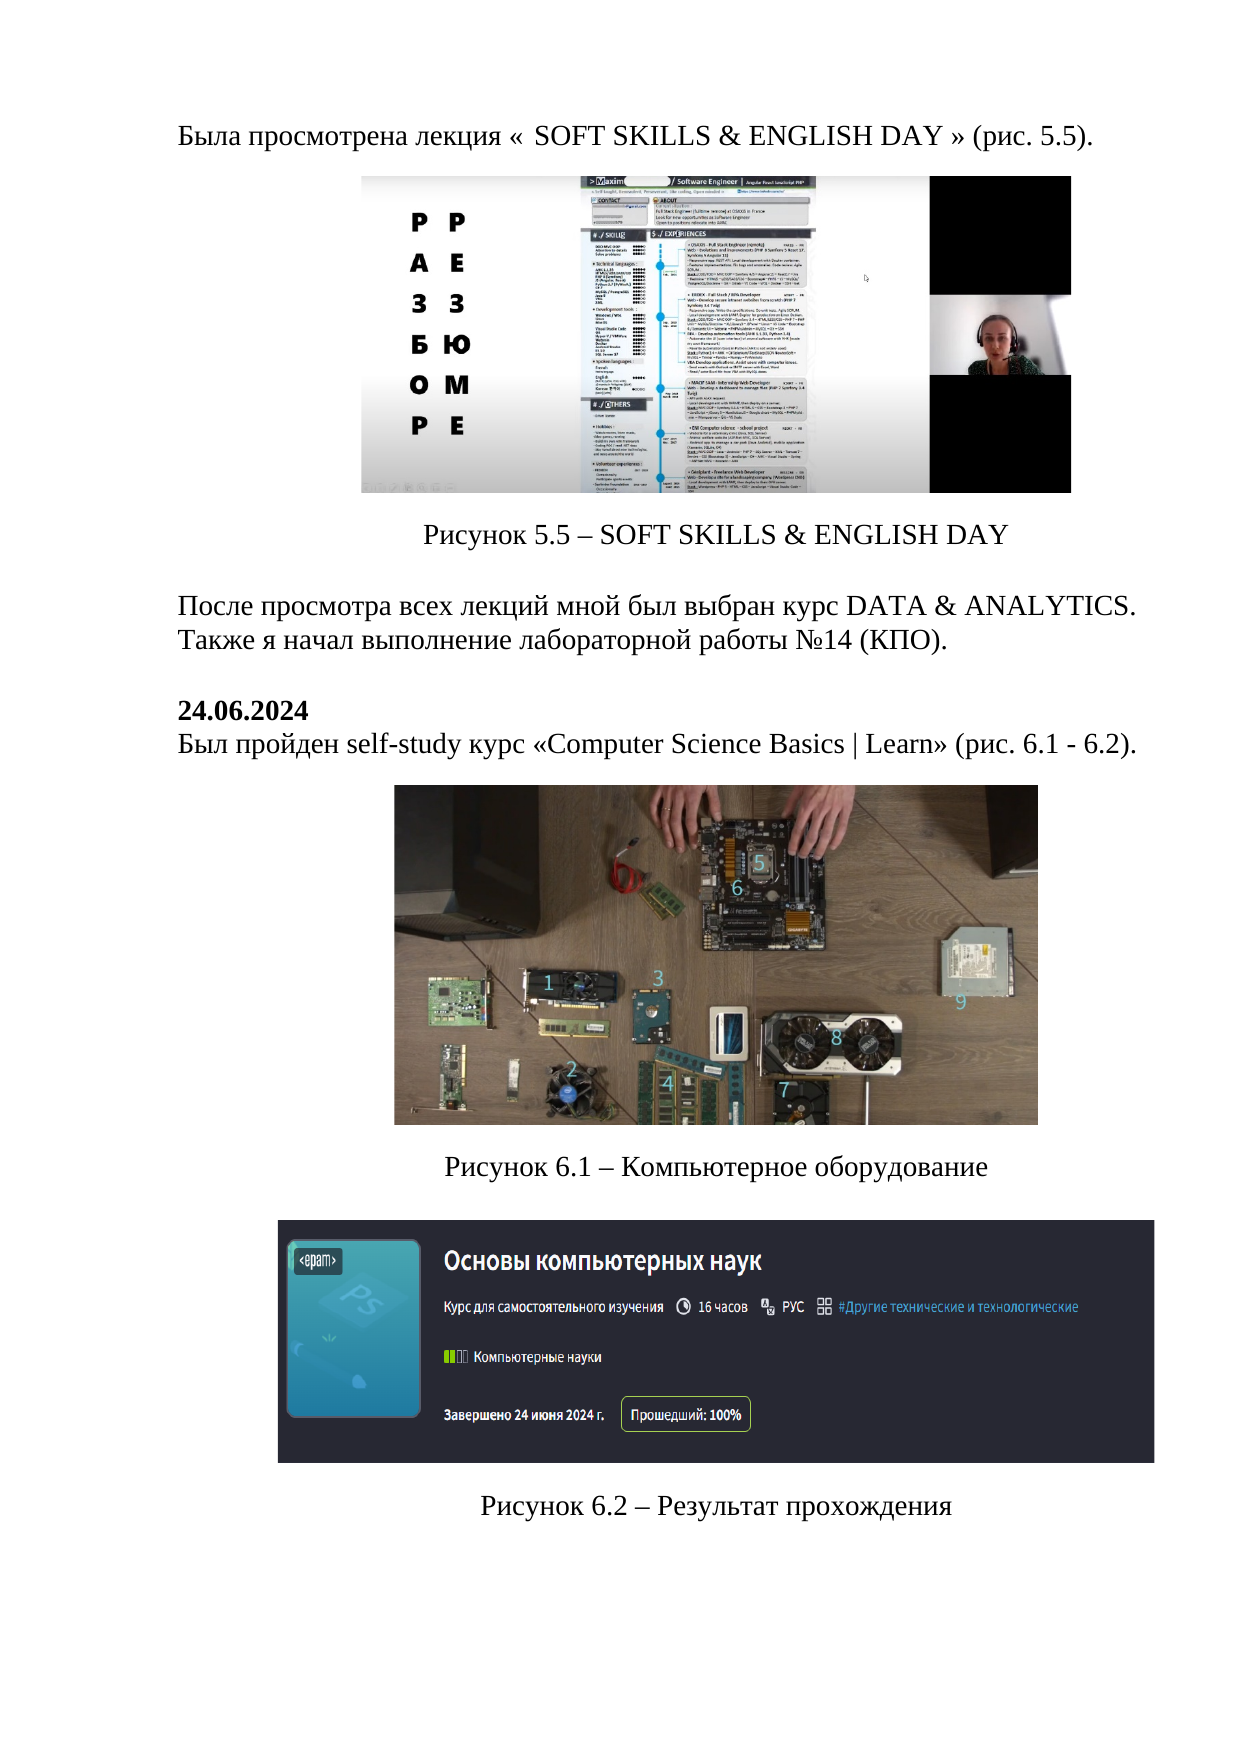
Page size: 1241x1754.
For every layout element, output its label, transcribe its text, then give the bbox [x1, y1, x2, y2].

text 24.06.2024 [177, 693, 1181, 727]
text После просмотра всех лекций мной был выбран курс DATA & ANALYTICS. Также я начал выполнение лабораторной работы №14 (КПО). [177, 588, 1181, 656]
text Рисунок 6.1 – Компьютерное оборудование [177, 1149, 1181, 1183]
text Рисунок 6.2 – Результат прохождения [177, 1488, 1181, 1521]
picture [394, 785, 1038, 1125]
picture [277, 1220, 1155, 1463]
text Была просмотрена лекция « SOFT SKILLS & ENGLISH DAY » (рис. 5.5). [177, 118, 524, 152]
text Рисунок 5.5 – SOFT SKILLS & ENGLISH DAY [177, 517, 1181, 551]
text Был пройден self-study курс «Computer Science Basics | Learn» (рис. 6.1 - 6.2). [177, 727, 1181, 760]
text Была просмотрена лекция « SOFT SKILLS & ENGLISH DAY » (рис. 5.5). [534, 118, 1181, 152]
picture [361, 176, 1072, 493]
